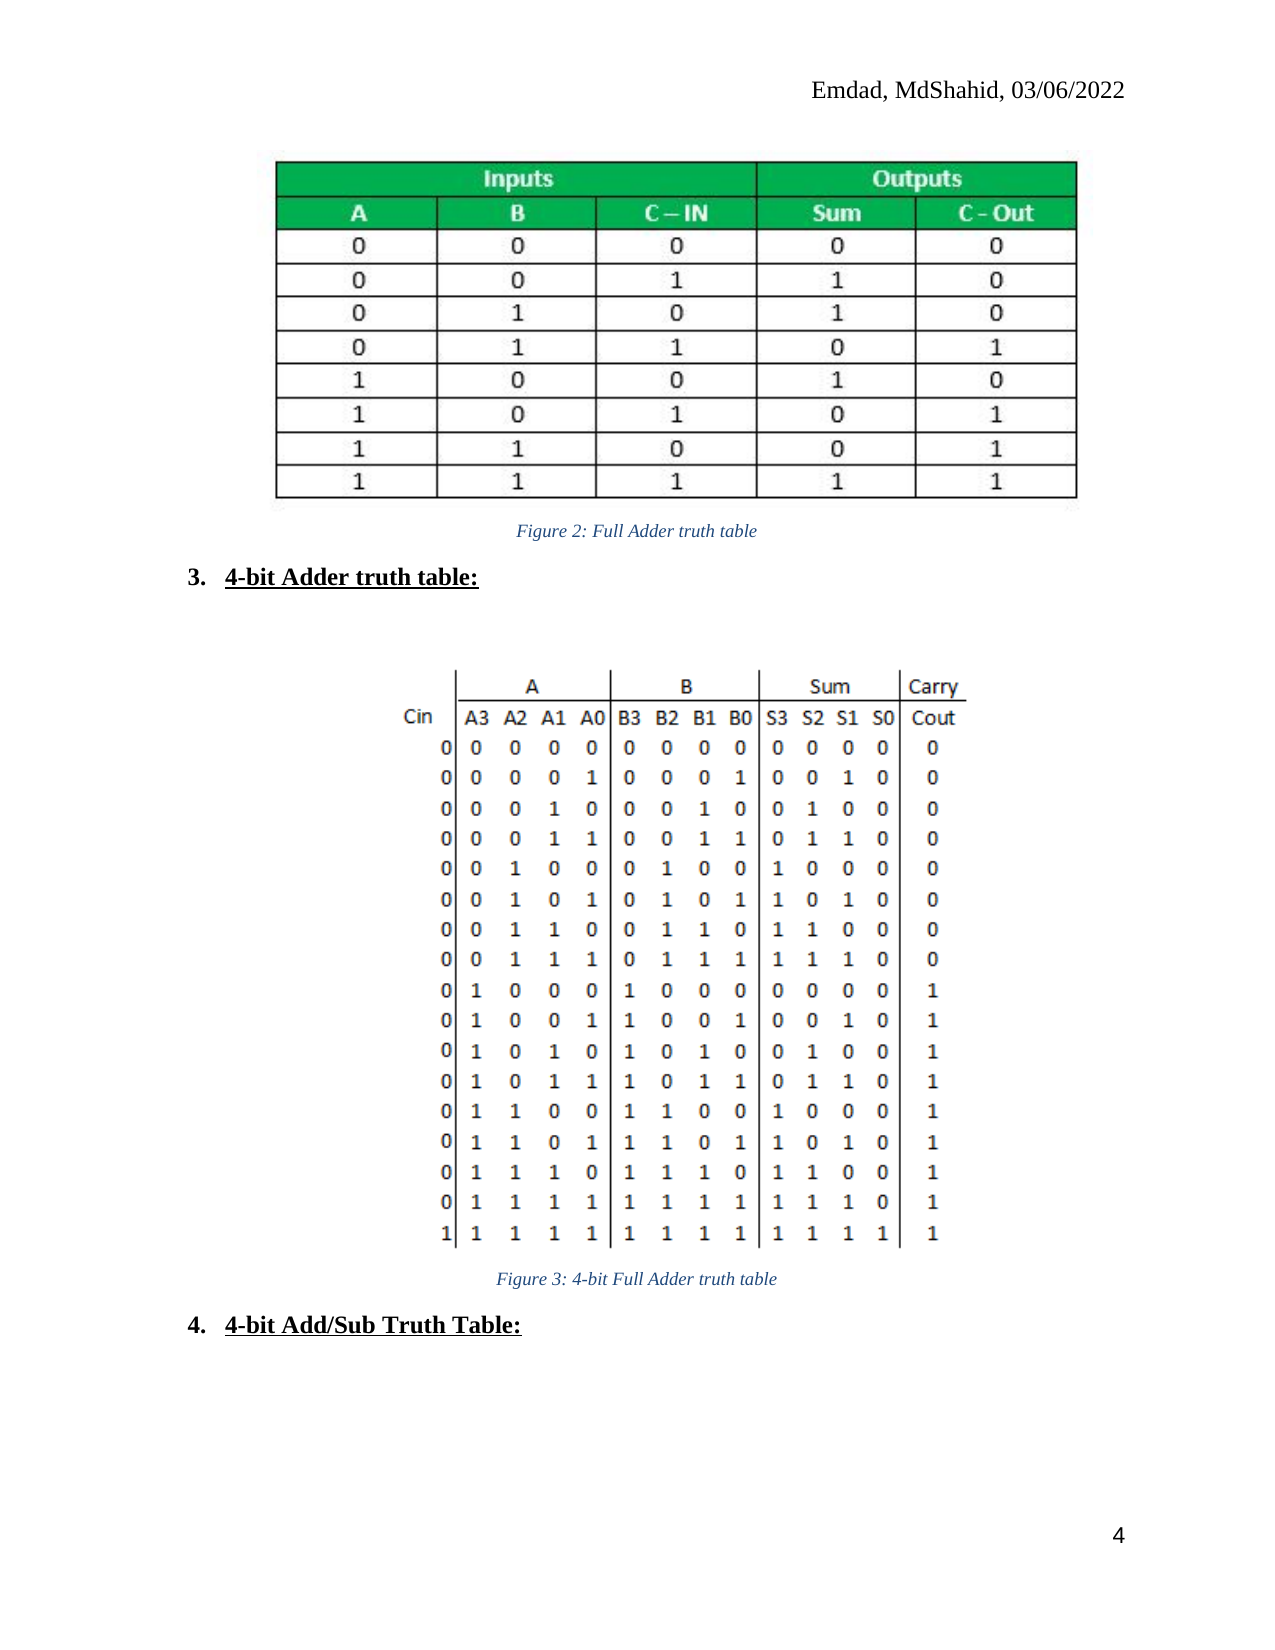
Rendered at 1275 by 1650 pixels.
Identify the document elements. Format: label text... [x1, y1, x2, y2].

list 4-bit Add/Sub Truth Table: [187, 1310, 1125, 1338]
text Figure 3: 4-bit Full Adder truth table [150, 1267, 1125, 1289]
picture [256, 150, 1094, 517]
text Figure 2: Full Adder truth table [150, 520, 1125, 542]
picture [374, 628, 976, 1264]
list 4-bit Adder truth table: [187, 562, 1125, 591]
